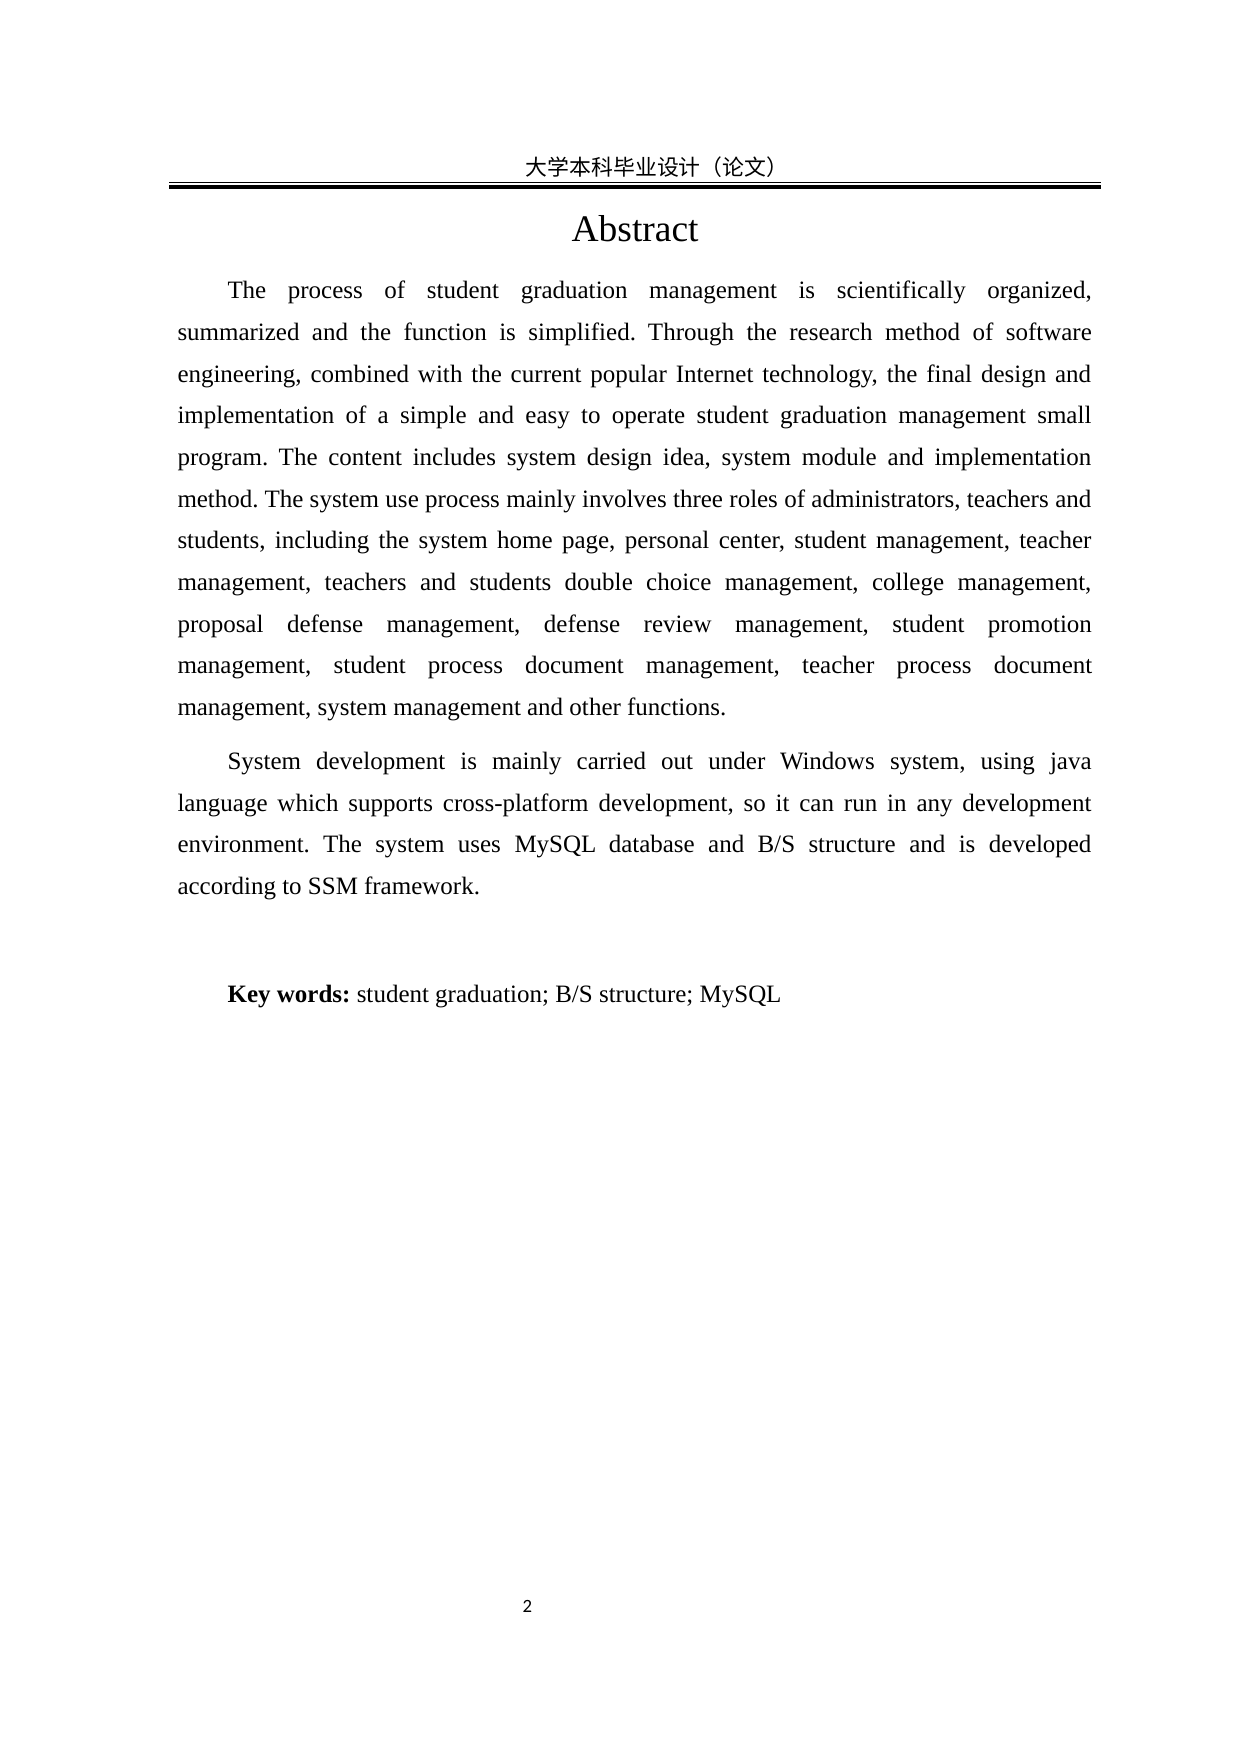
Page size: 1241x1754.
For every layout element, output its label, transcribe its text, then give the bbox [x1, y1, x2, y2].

text The process of student graduation management is scientifically organized, summarized and the function is simplified. Through the research method of software engineering, combined with the current popular Internet technology, the final design and implementation of a simple and easy to operate student graduation management small program. The content includes system design idea, system module and implementation method. The system use process mainly involves three roles of administrators, teachers and students, including the system home page, personal center, student management, teacher management, teachers and students double choice management, college management, proposal defense management, defense review management, student promotion management, student process document management, teacher process document management, system management and other functions. [177, 262, 1092, 721]
text System development is mainly carried out under Windows system, using java language which supports cross-platform development, so it can run in any development environment. The system uses MySQL database and B/S structure and is developed according to SSM framework. [177, 733, 1092, 900]
text Abstract [177, 207, 1092, 250]
text Key words: student graduation; B/S structure; MySQL [177, 967, 1092, 1008]
